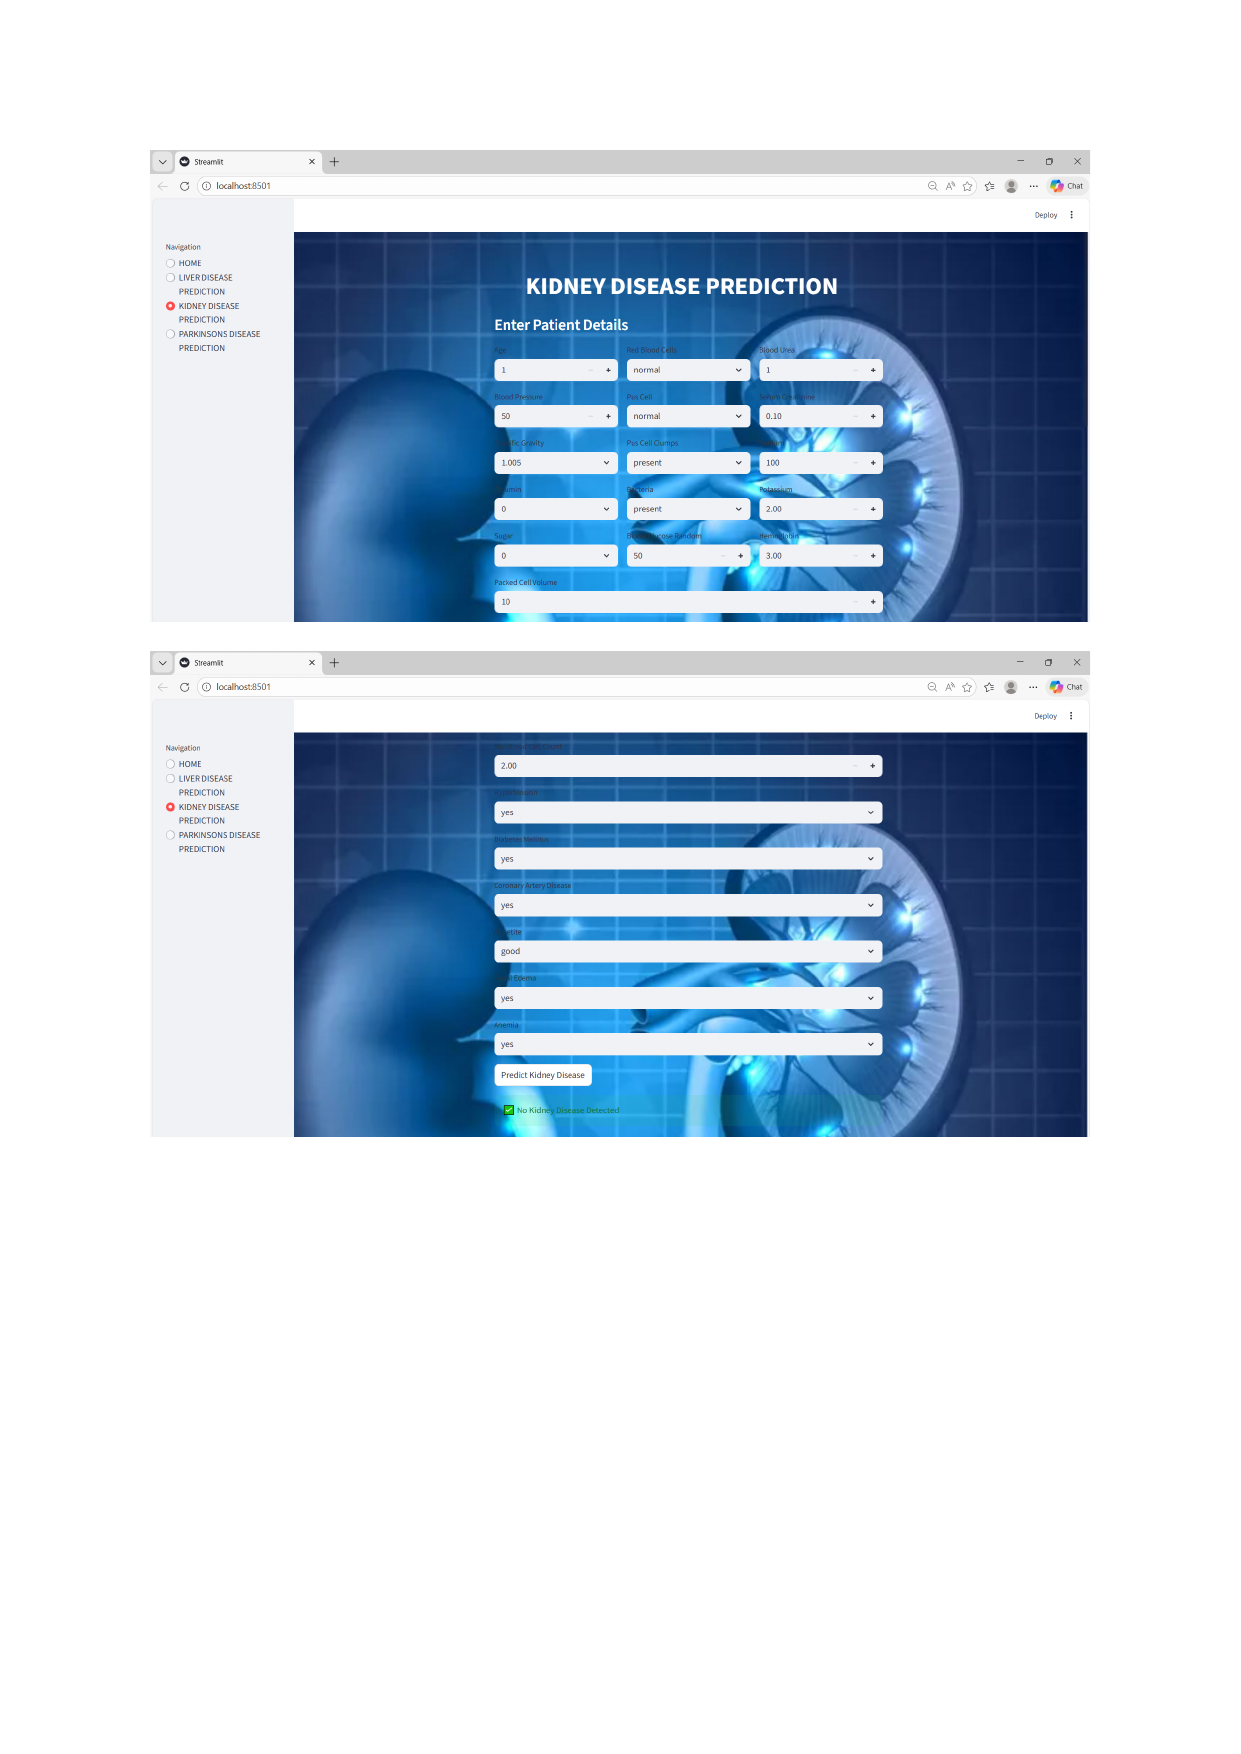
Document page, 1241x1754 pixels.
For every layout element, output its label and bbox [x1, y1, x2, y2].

picture [150, 150, 1091, 622]
picture [150, 651, 1091, 1137]
